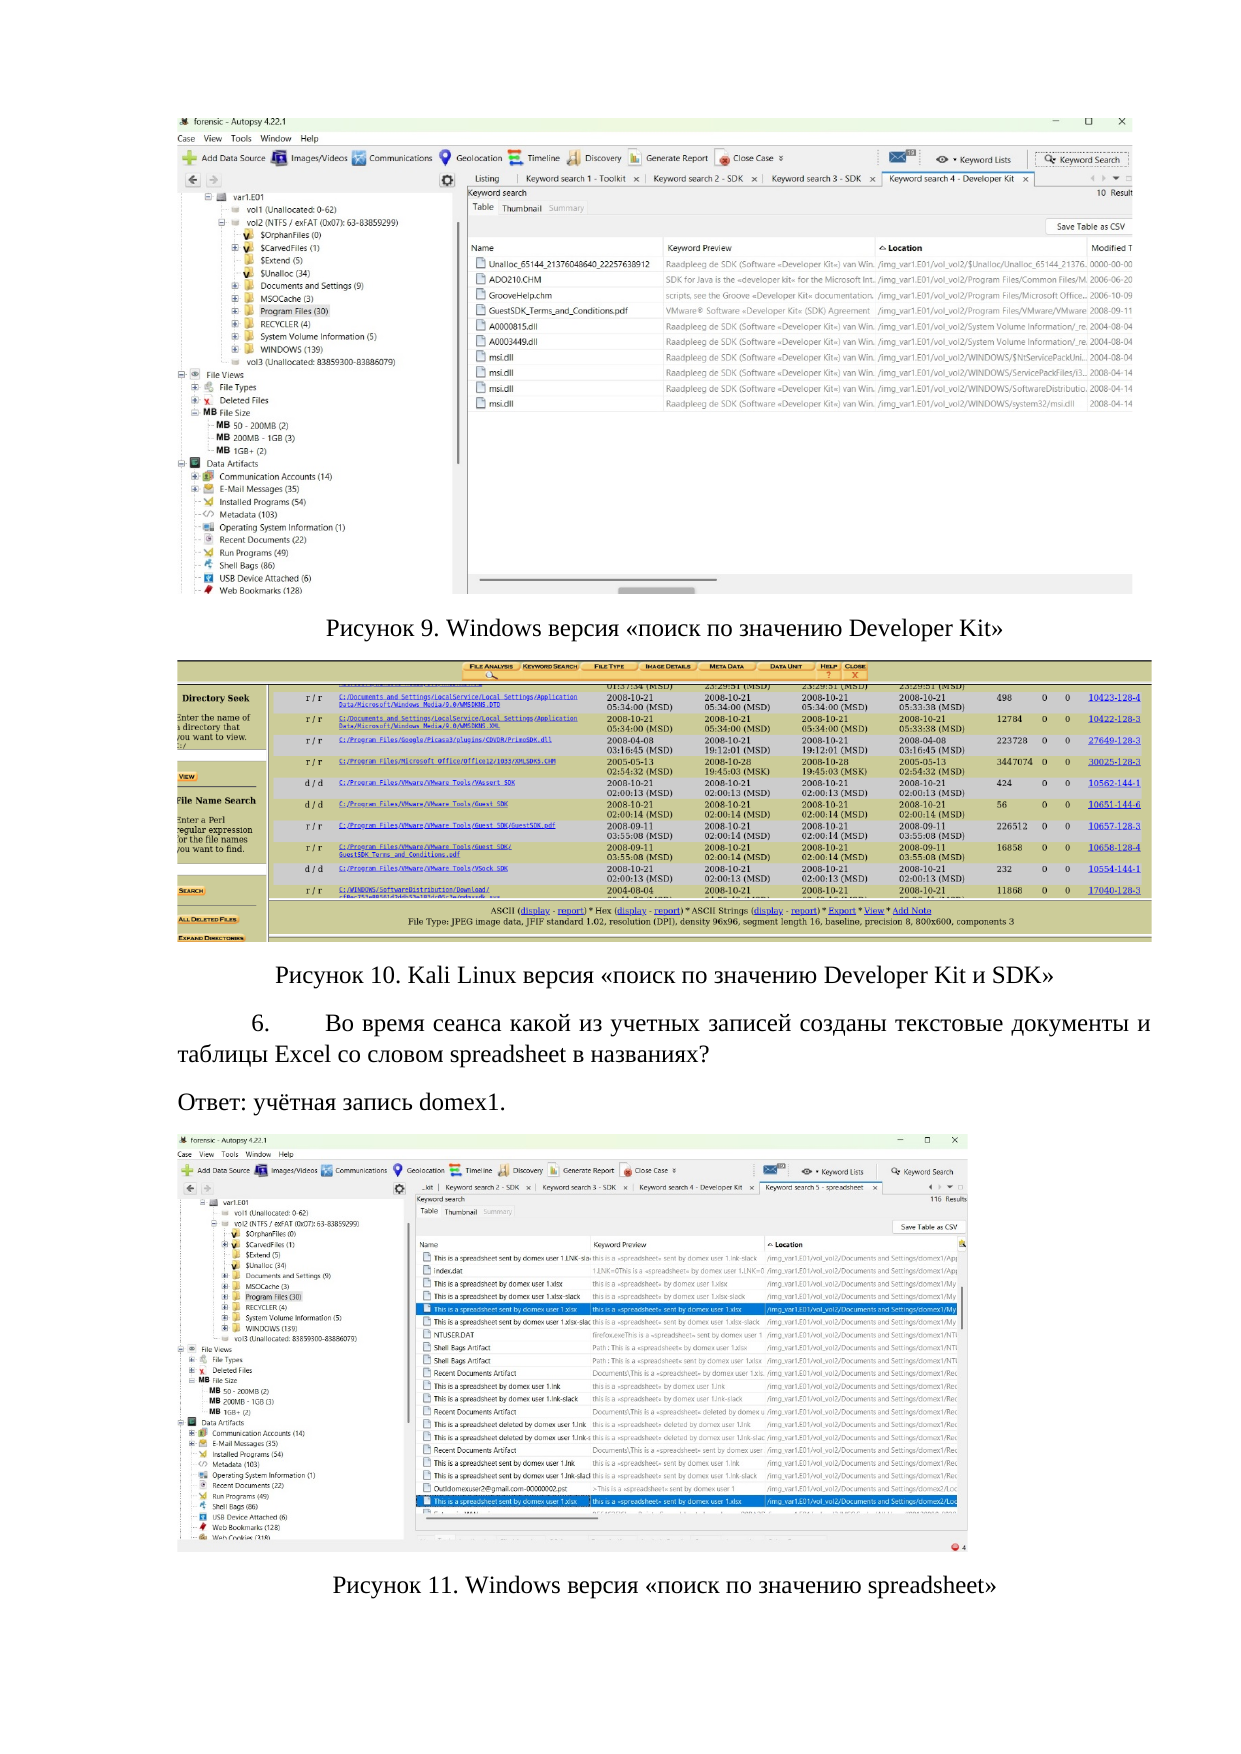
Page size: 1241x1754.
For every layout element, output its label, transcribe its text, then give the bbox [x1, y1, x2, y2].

picture [177, 1134, 968, 1552]
picture [177, 660, 1152, 942]
text Ответ: учётная запись domex1. [177, 1087, 1152, 1116]
text Рисунок 11. Windows версия «поиск по значению spreadsheet» [177, 1570, 1152, 1599]
text Рисунок 9. Windows версия «поиск по значению Developer Kit» [177, 613, 1152, 642]
text Рисунок 10. Kali Linux версия «поиск по значению Developer Kit и SDK» [177, 960, 1152, 989]
list Во время сеанса какой из учетных записей созданы текстовые документы и таблицы Excel со словом spreadsheet в названиях? [177, 1008, 1152, 1068]
picture [177, 118, 1133, 594]
